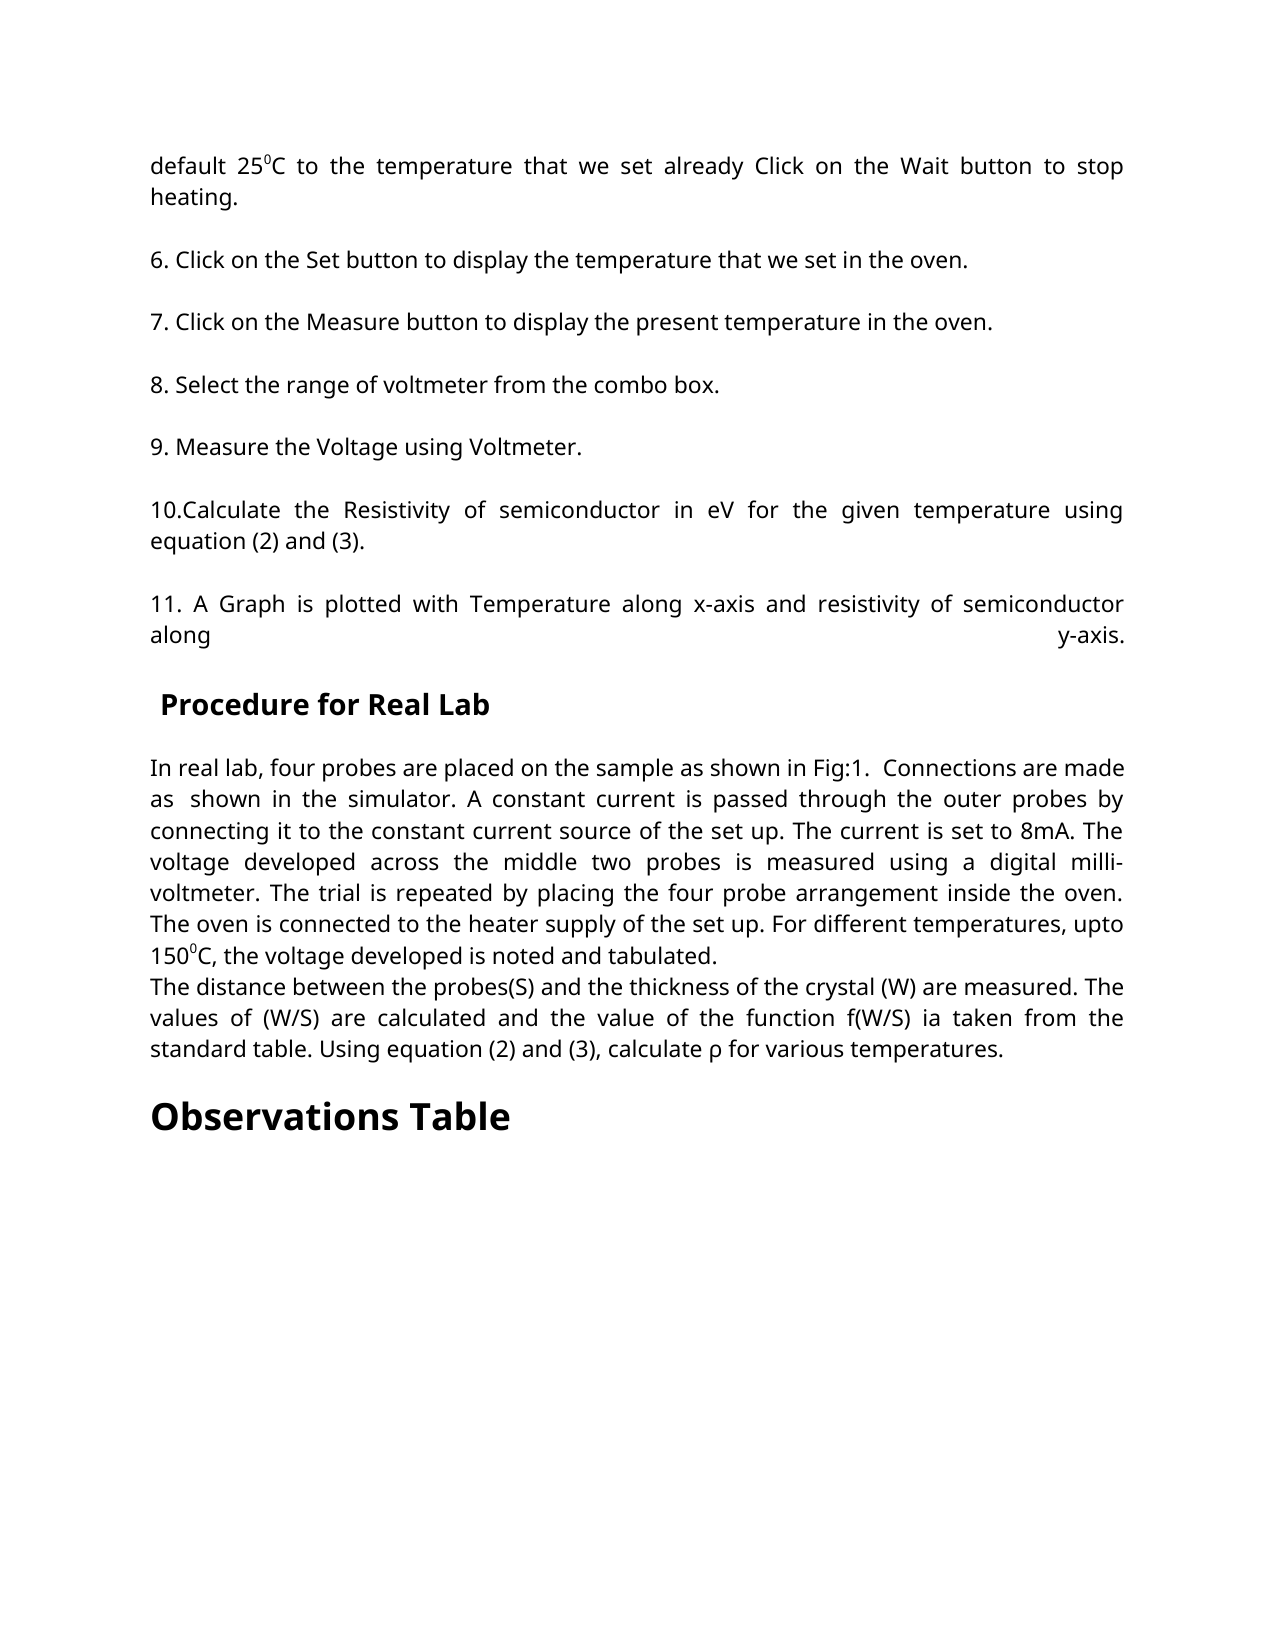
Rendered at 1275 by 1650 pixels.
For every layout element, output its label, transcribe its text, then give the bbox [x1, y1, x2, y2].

text 8. Select the range of voltmeter from the combo box. [150, 337, 1125, 400]
text In real lab, four probes are placed on the sample as shown in Fig:1. Connections are made as shown in the simulator. A constant current is passed through the outer probes by connecting it to the constant current source of the set up. The current is set to 8mA. The voltage developed across the middle two probes is measured using a digital milli-voltmeter. The trial is repeated by placing the four probe arrangement inside the oven. The oven is connected to the heater supply of the set up. For different temperatures, upto 1500C, the voltage developed is noted and tabulated. [150, 752, 1125, 971]
text 7. Click on the Measure button to display the present temperature in the oven. [150, 275, 1125, 337]
subtitle Observations Table [150, 1090, 1125, 1141]
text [150, 150, 1125, 212]
text 9. Measure the Voltage using Voltmeter. [150, 400, 1125, 462]
subtitle Procedure for Real Lab [150, 676, 1125, 727]
text 10.Calculate the Resistivity of semiconductor in eV for the given temperature using equation (2) and (3). [150, 462, 1125, 556]
text 6. Click on the Set button to display the temperature that we set in the oven. [150, 212, 1125, 275]
text The distance between the probes(S) and the thickness of the crystal (W) are measured. The values of (W/S) are calculated and the value of the function f(W/S) ia taken from the standard table. Using equation (2) and (3), calculate ρ for various temperatures. [150, 971, 1125, 1064]
text 11. A Graph is plotted with Temperature along x-axis and resistivity of semiconductor along y-axis. [150, 556, 1125, 676]
